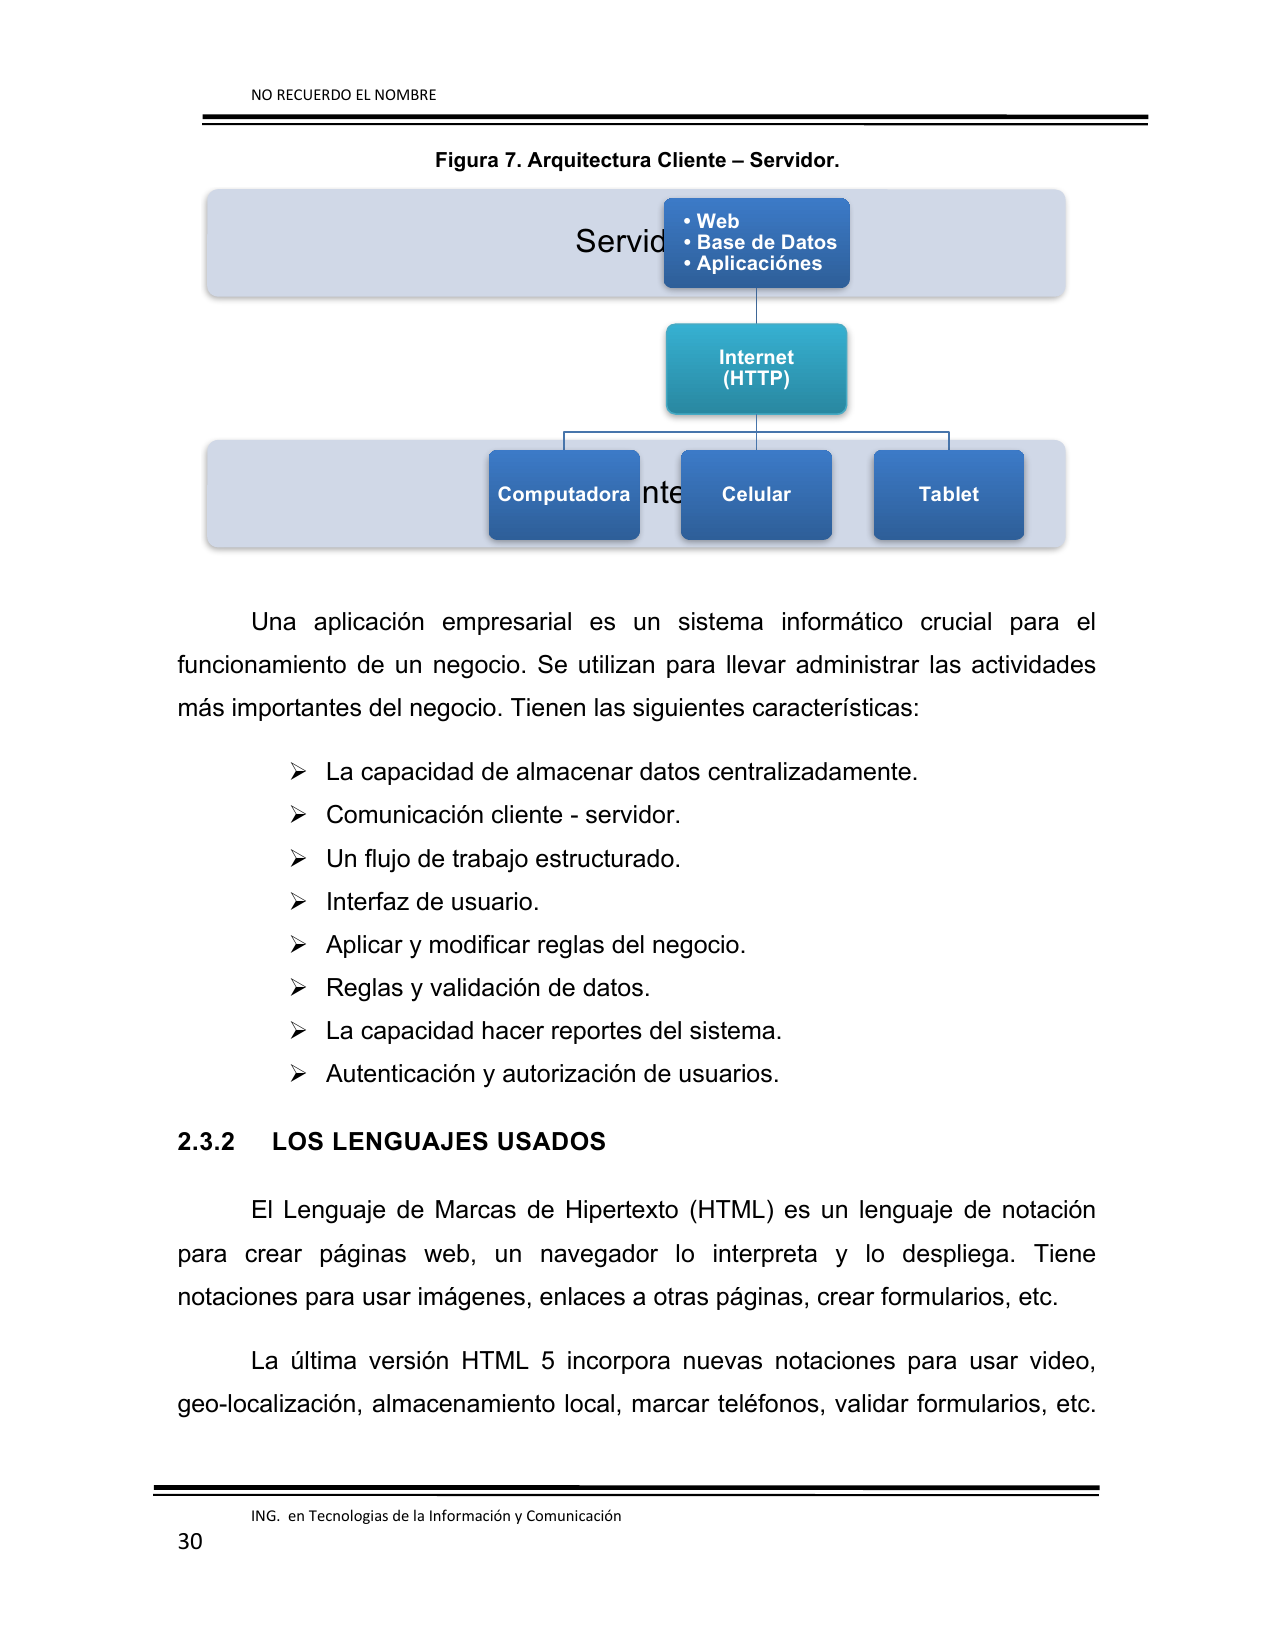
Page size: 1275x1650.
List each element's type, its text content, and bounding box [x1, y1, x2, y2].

text Una aplicación empresarial es un sistema informático crucial para el funcionamiento de un negocio. Se utilizan para llevar administrar las actividades más importantes del negocio. Tienen las siguientes características: [177, 607, 1098, 722]
text Figura 7. Arquitectura Cliente – Servidor. [177, 148, 1098, 172]
subtitle Los Lenguajes Usados [177, 1127, 1098, 1156]
list Un flujo de trabajo estructurado. [288, 843, 1098, 872]
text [177, 1346, 1098, 1417]
list La capacidad de almacenar datos centralizadamente. [288, 757, 1098, 786]
list Interfaz de usuario. [288, 887, 1098, 915]
list Comunicación cliente - servidor. [288, 800, 1098, 829]
list Autenticación y autorización de usuarios. [288, 1059, 1098, 1088]
list Reglas y validación de datos. [288, 973, 1098, 1002]
text El Lenguaje de Marcas de Hipertexto (HTML) es un lenguaje de notación para crear páginas web, un navegador lo interpreta y lo despliega. Tiene notaciones para usar imágenes, enlaces a otras páginas, crear formularios, etc. [177, 1195, 1098, 1310]
list La capacidad hacer reportes del sistema. [288, 1016, 1098, 1045]
list Aplicar y modificar reglas del negocio. [288, 930, 1098, 958]
